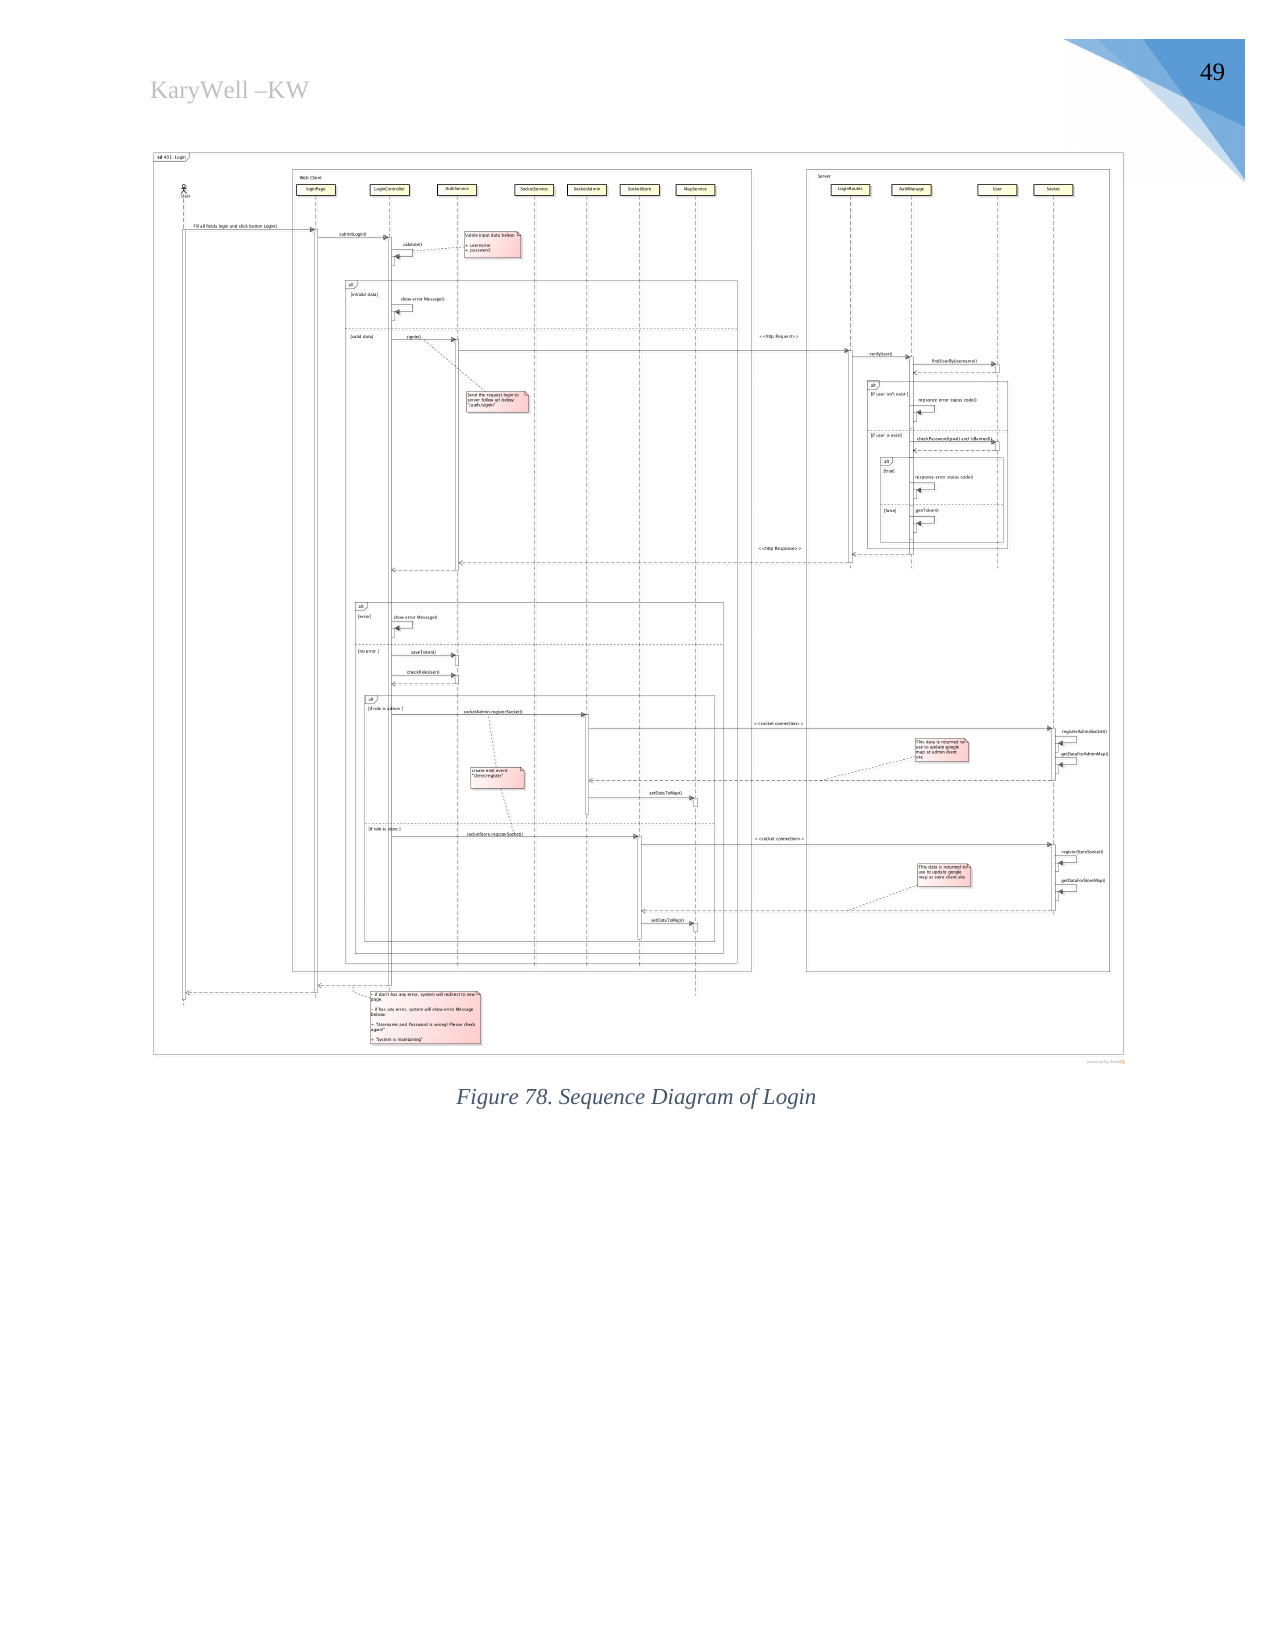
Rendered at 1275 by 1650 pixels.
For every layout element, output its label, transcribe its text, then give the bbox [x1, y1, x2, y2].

picture [150, 39, 1245, 1065]
